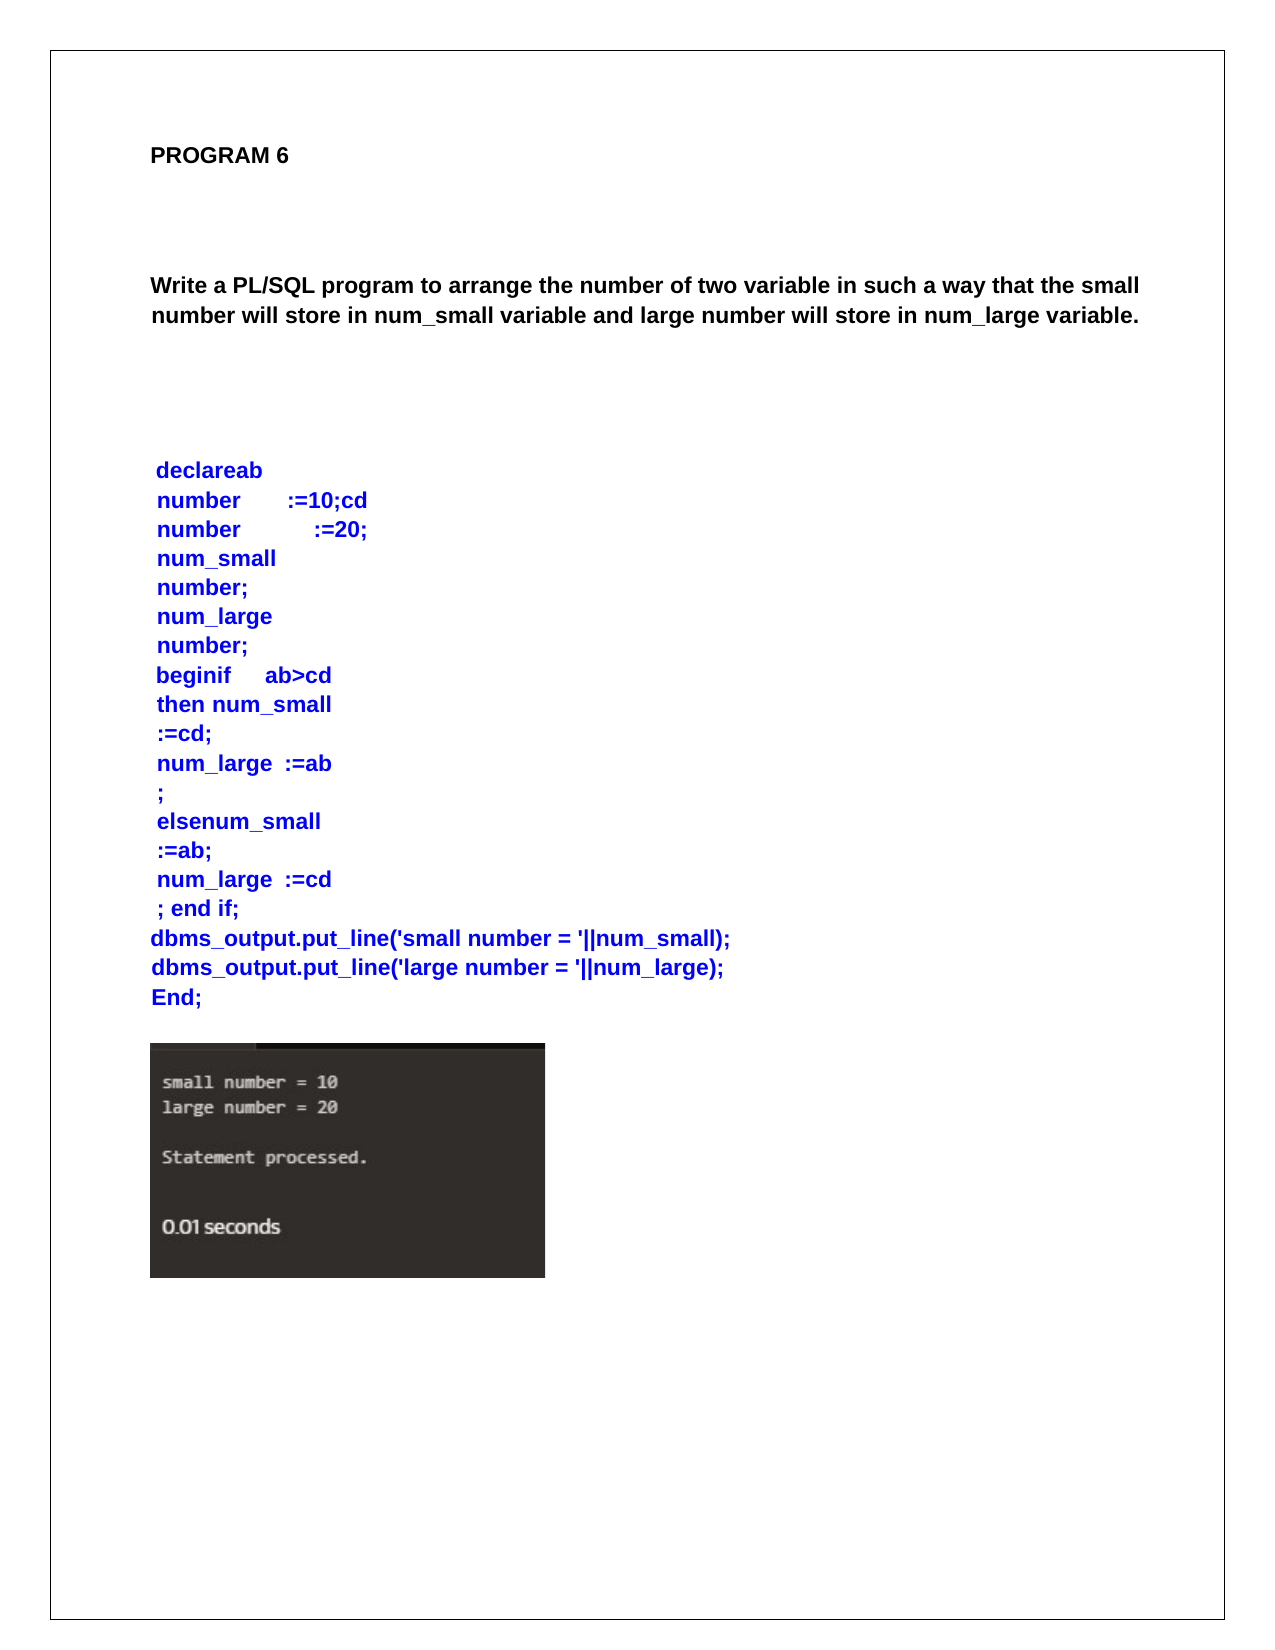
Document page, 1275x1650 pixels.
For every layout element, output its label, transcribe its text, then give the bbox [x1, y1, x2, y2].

text beginif ab>cd then num_small :=cd; num_large :=ab; elsenum_small :=ab; num_large :=cd; end if; [156, 662, 332, 922]
text Write a PL/SQL program to arrange the number of two variable in such a way that the small number will store in num_small variable and large number will store in num_large variable. [150, 272, 1141, 328]
text declareab number :=10;cd number :=20; num_small number; num_large number; [156, 457, 368, 659]
text dbms_output.put_line('small number = '||num_small); dbms_output.put_line('large number = '||num_large); End; [150, 925, 781, 1010]
text PROGRAM 6 [150, 142, 1193, 168]
picture [150, 1043, 546, 1278]
